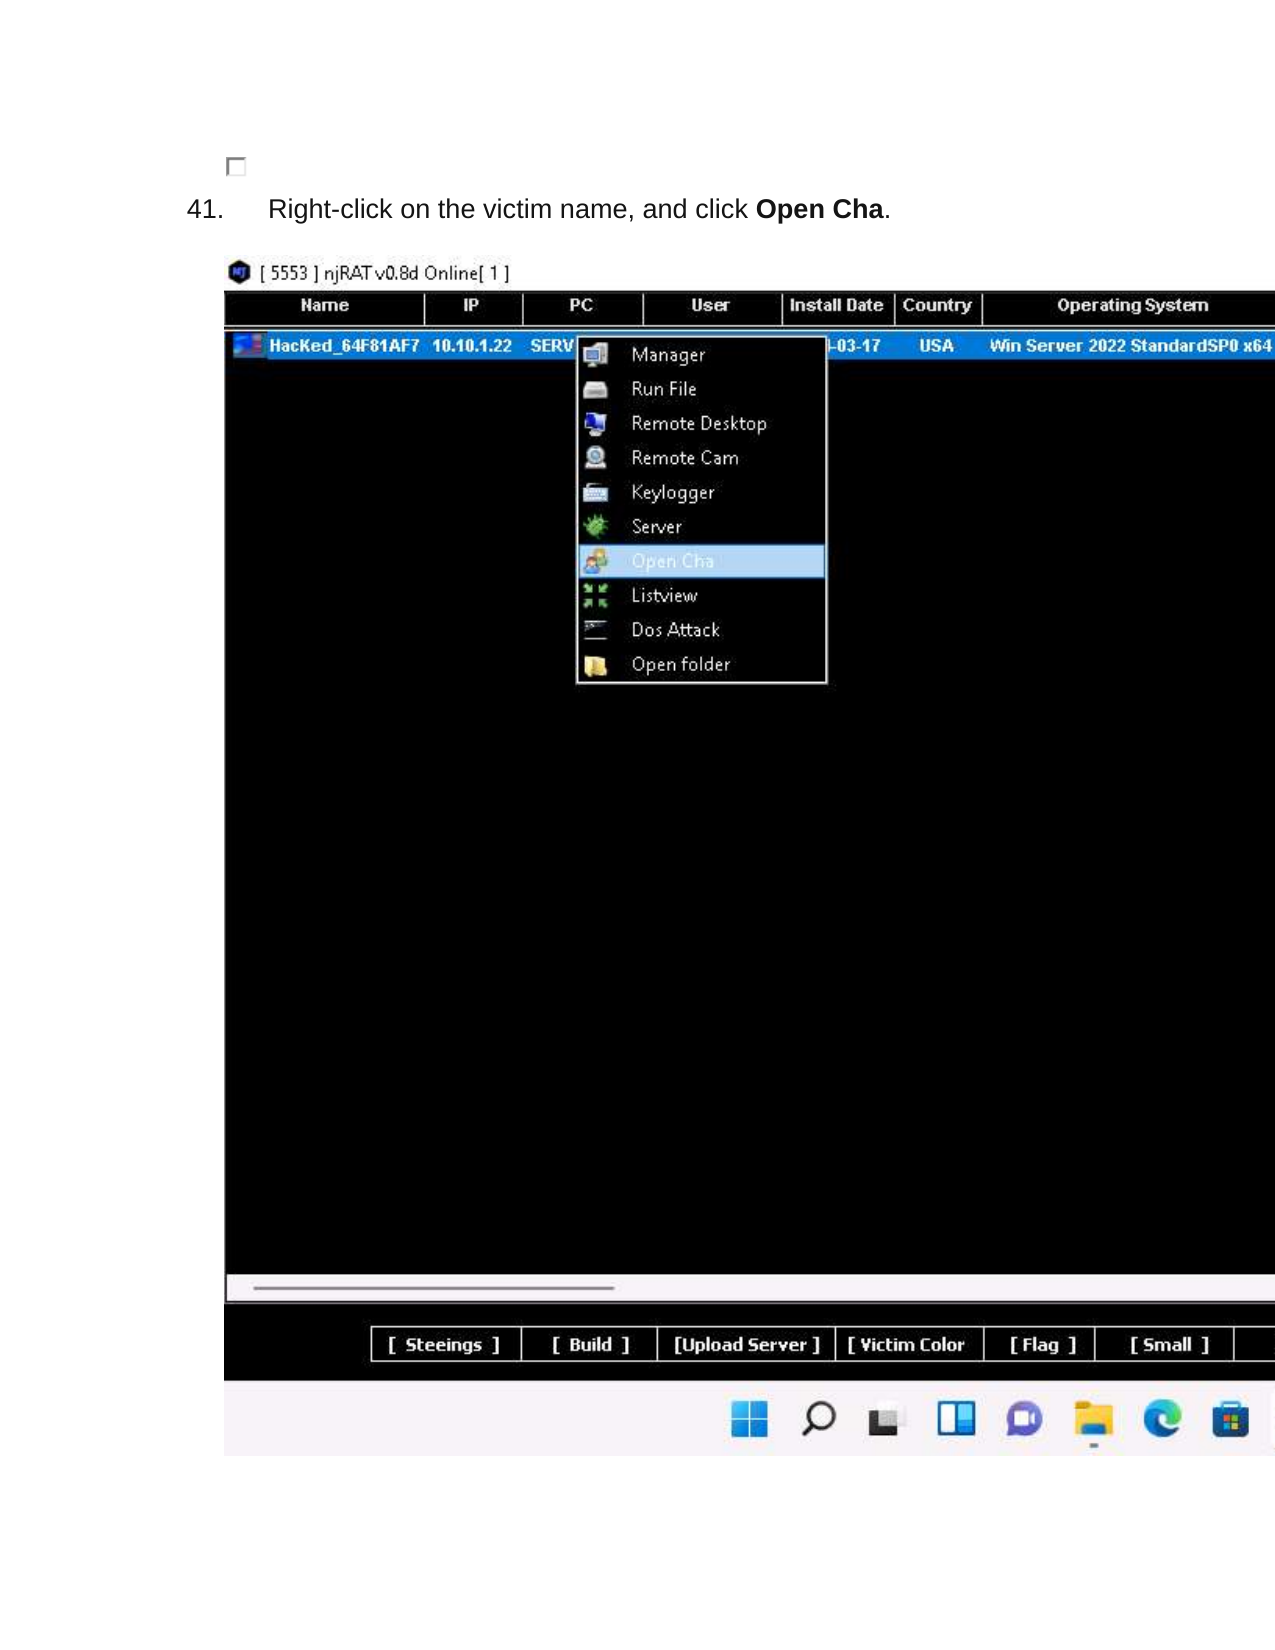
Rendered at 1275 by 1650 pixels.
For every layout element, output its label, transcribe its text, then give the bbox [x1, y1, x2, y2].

picture [224, 255, 1275, 1456]
list Right-click on the victim name, and click Open Cha. [187, 150, 1094, 224]
